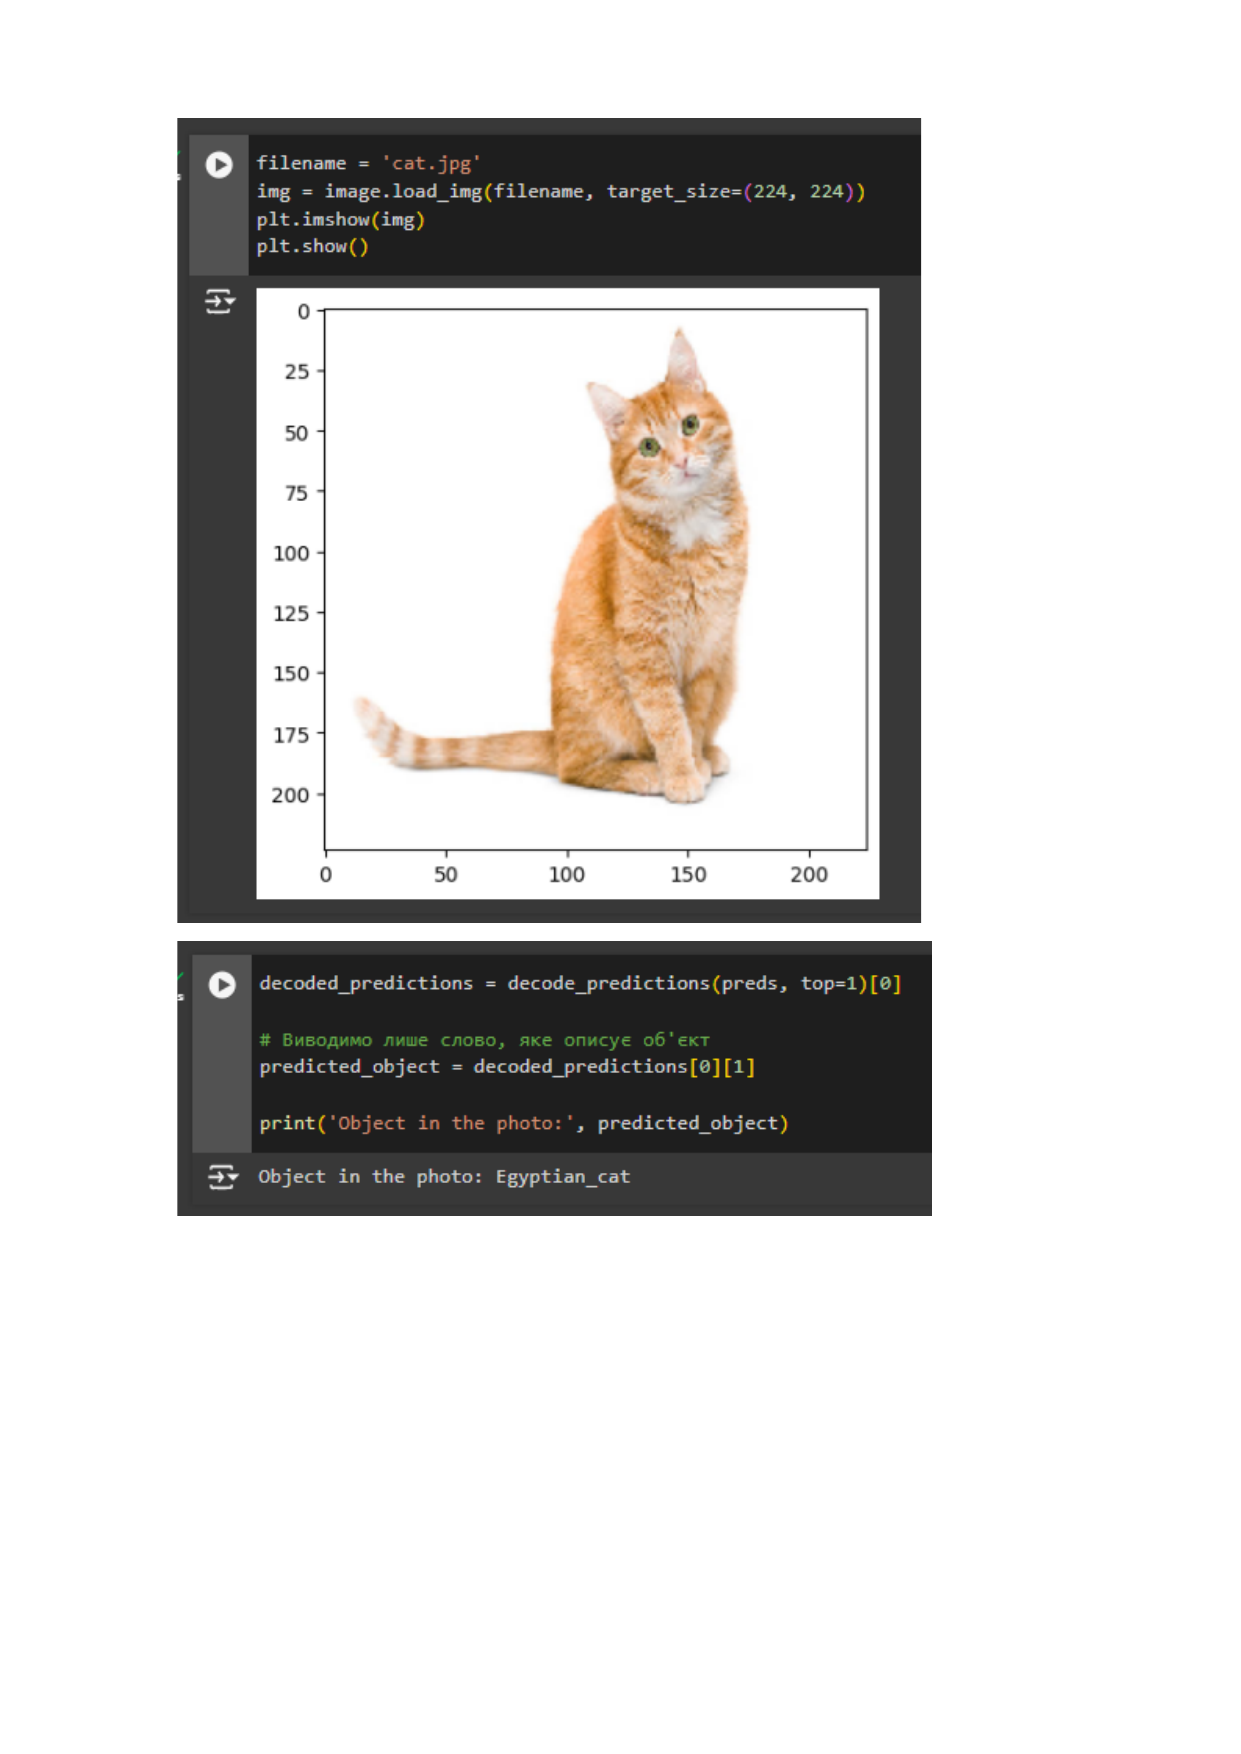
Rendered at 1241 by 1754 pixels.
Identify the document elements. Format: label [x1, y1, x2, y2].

picture [177, 118, 922, 923]
picture [177, 941, 932, 1216]
